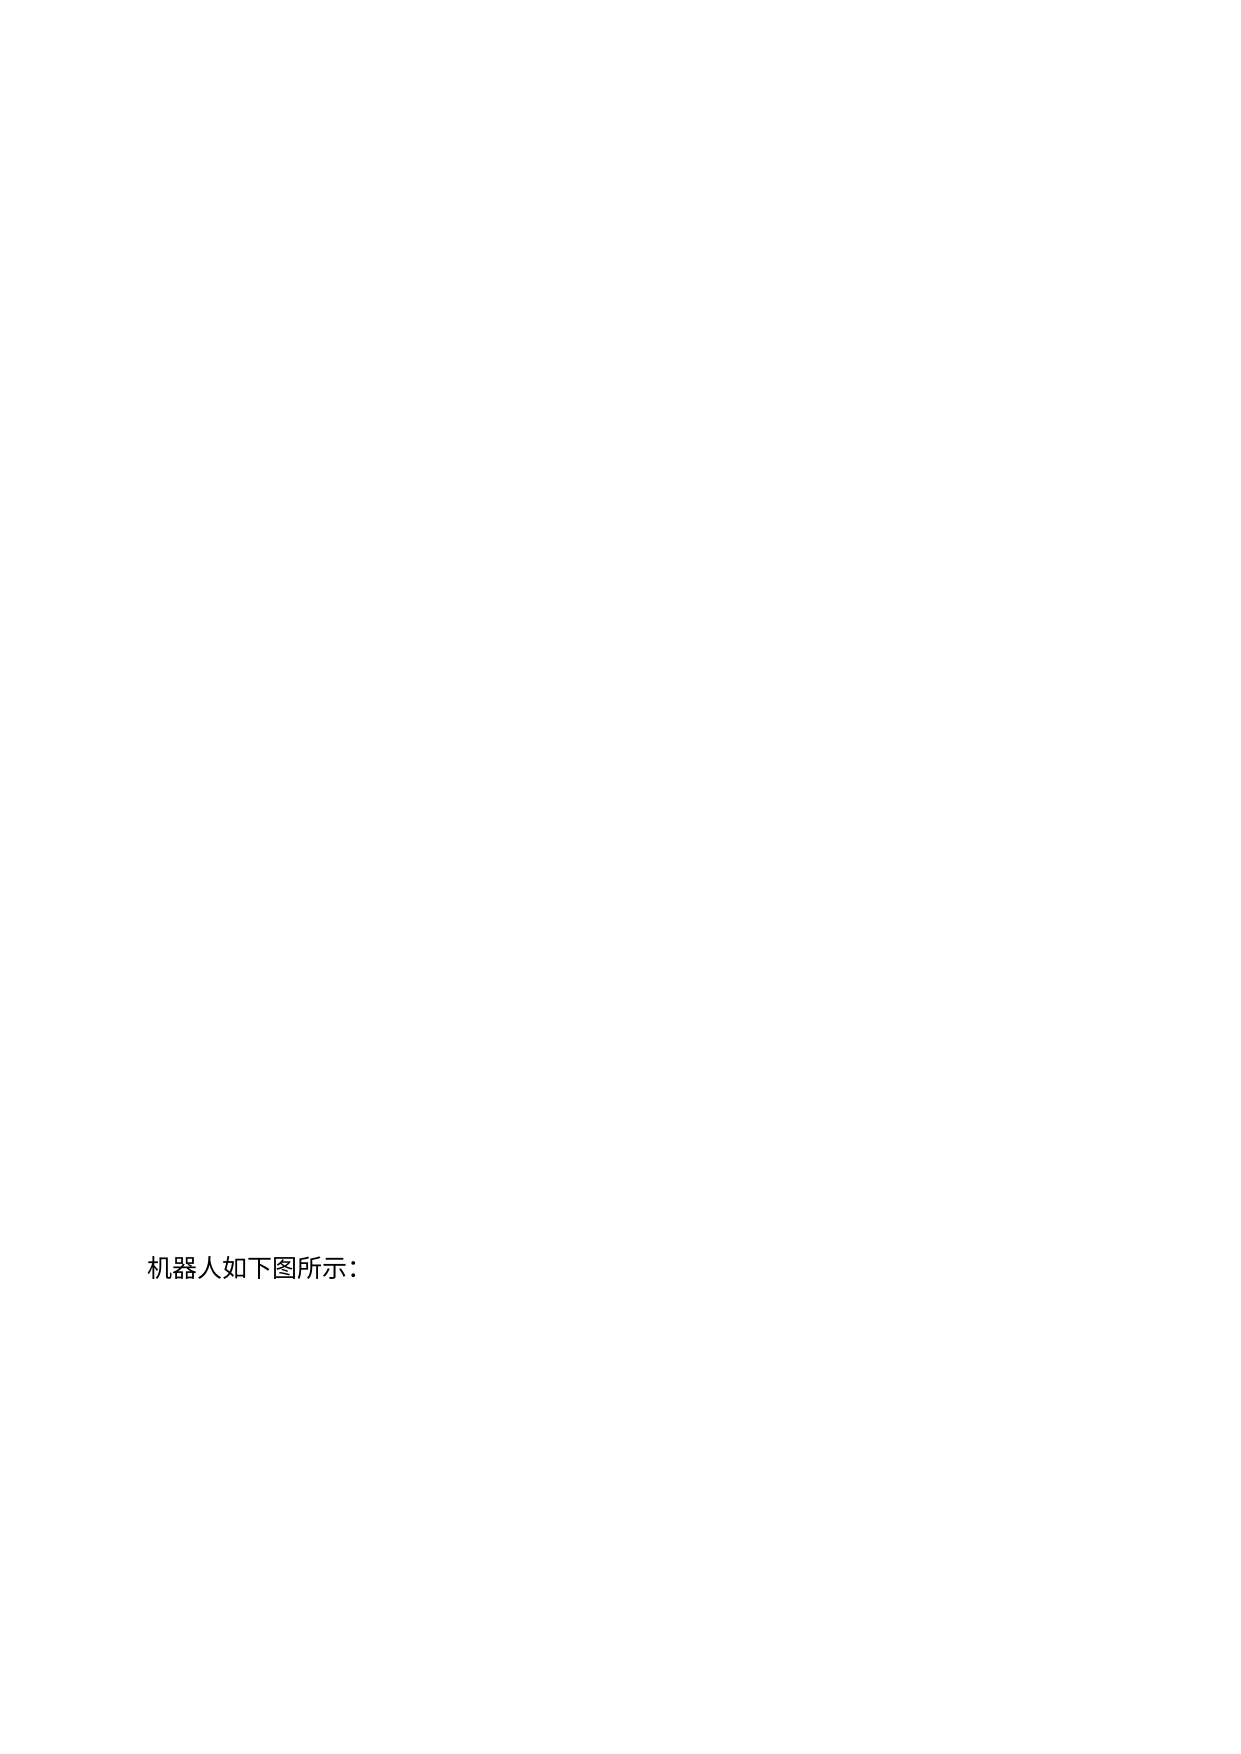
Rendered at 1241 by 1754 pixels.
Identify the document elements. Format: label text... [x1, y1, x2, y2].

text 机器人如下图所示： [148, 1234, 1092, 1299]
